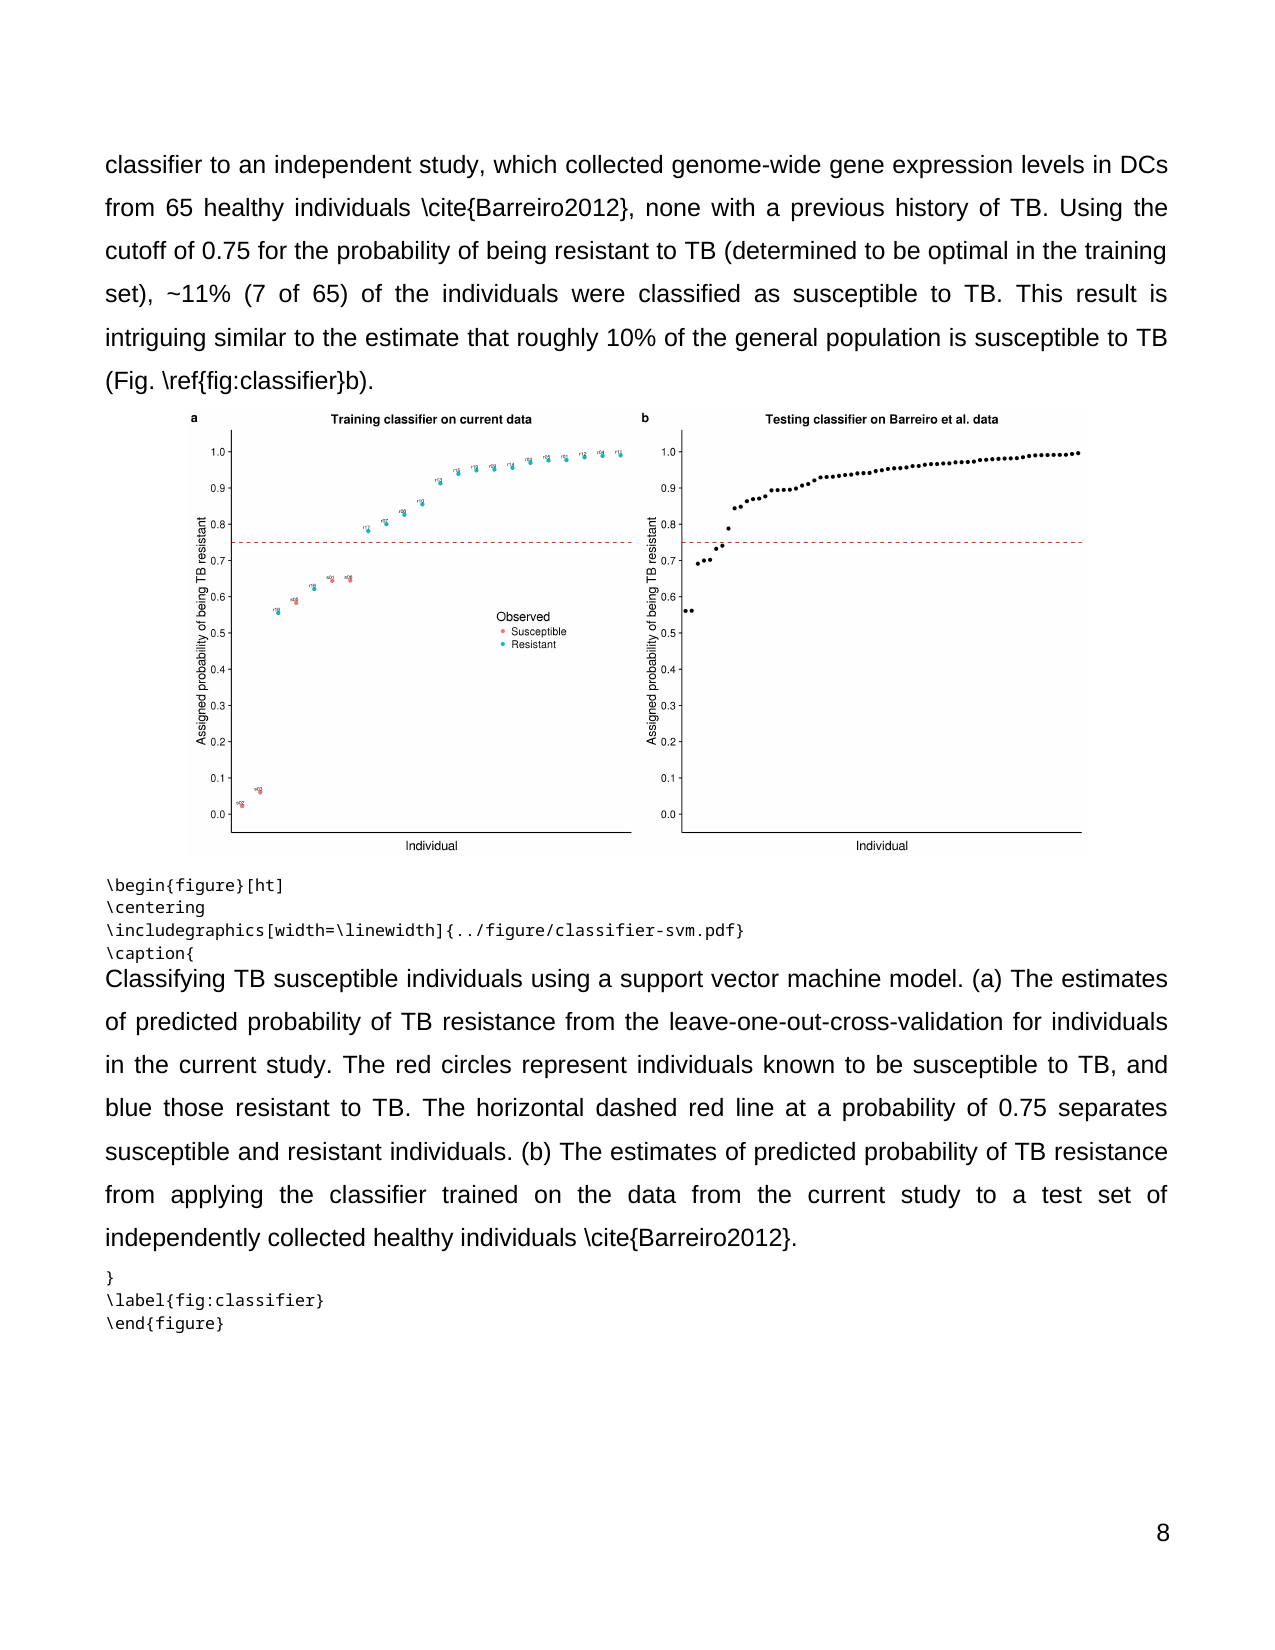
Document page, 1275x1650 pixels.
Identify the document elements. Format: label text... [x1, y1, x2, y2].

text } [105, 1266, 1170, 1288]
text \label{fig:classifier} [105, 1288, 1170, 1311]
text \caption{ [105, 941, 1170, 964]
text \end{figure} [105, 1311, 1170, 1334]
text \includegraphics[width=\linewidth]{../figure/classifier-svm.pdf} [105, 918, 1170, 941]
picture [187, 408, 1088, 859]
text \begin{figure}[ht] [105, 873, 1170, 896]
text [105, 150, 1170, 394]
text Classifying TB susceptible individuals using a support vector machine model. (a) The estimates of predicted probability of TB resistance from the leave-one-out-cross-validation for individuals in the current study. The red circles represent individuals known to be susceptible to TB, and blue those resistant to TB. The horizontal dashed red line at a probability of 0.75 separates susceptible and resistant individuals. (b) The estimates of predicted probability of TB resistance from applying the classifier trained on the data from the current study to a test set of independently collected healthy individuals \cite{Barreiro2012}. [105, 964, 1170, 1251]
text \centering [105, 896, 1170, 918]
